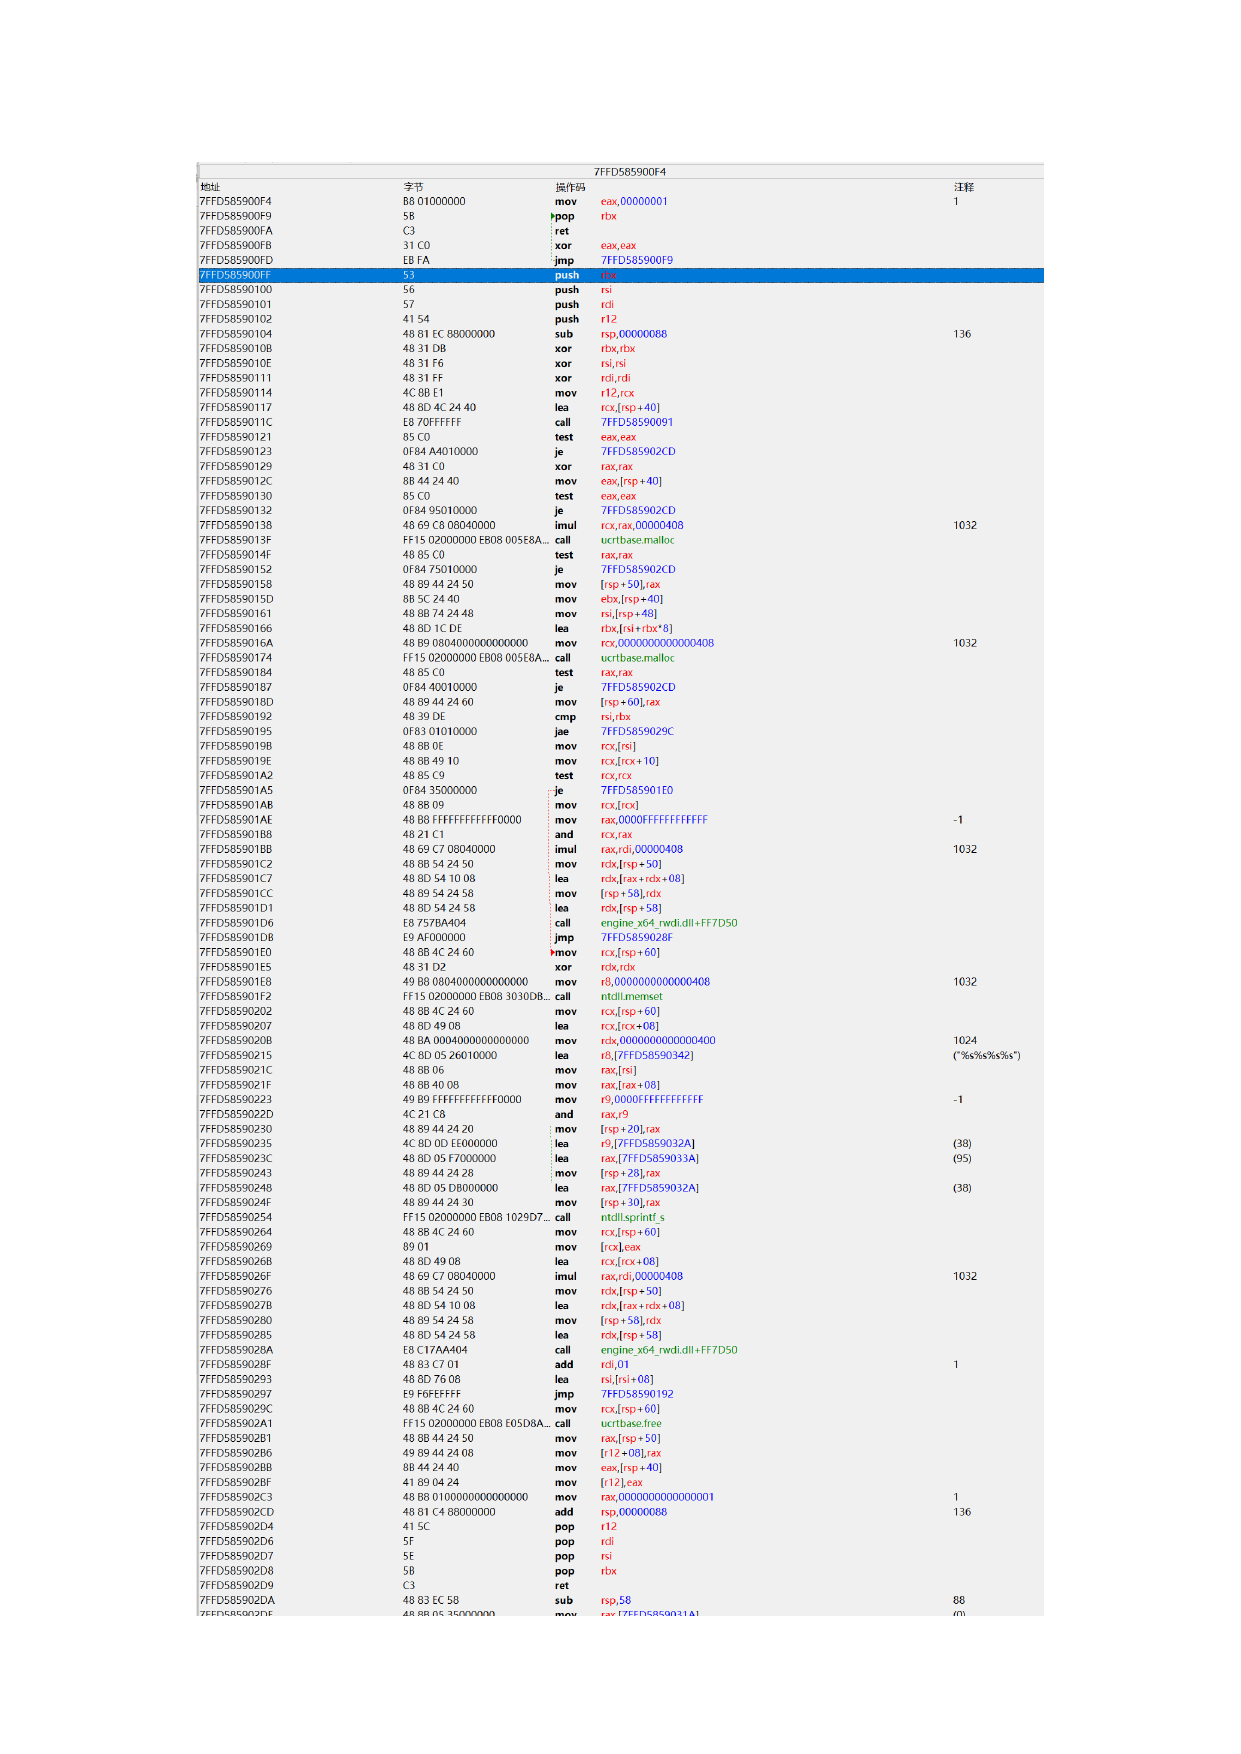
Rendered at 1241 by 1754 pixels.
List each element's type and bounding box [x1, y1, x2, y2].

picture [196, 162, 1044, 1616]
